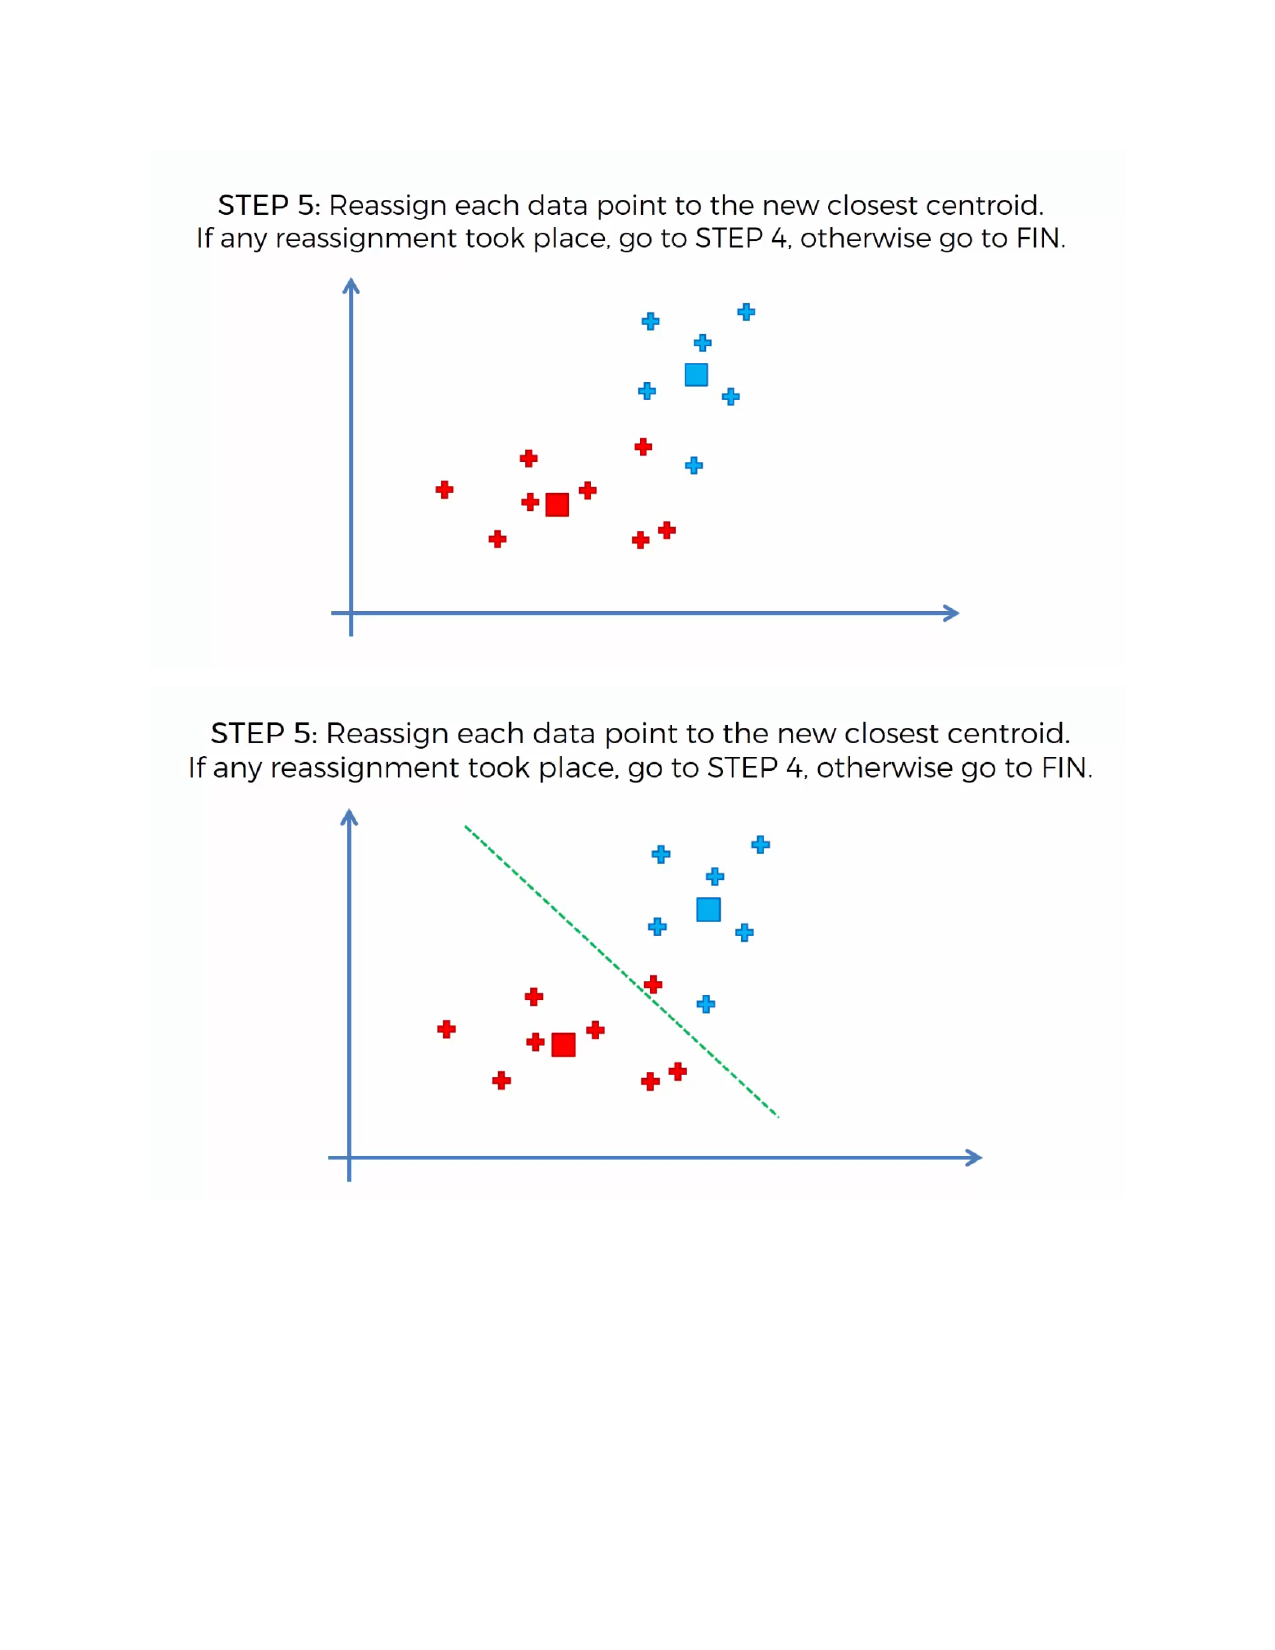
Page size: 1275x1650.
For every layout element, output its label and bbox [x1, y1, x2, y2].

picture [150, 686, 1125, 1199]
picture [150, 150, 1125, 668]
